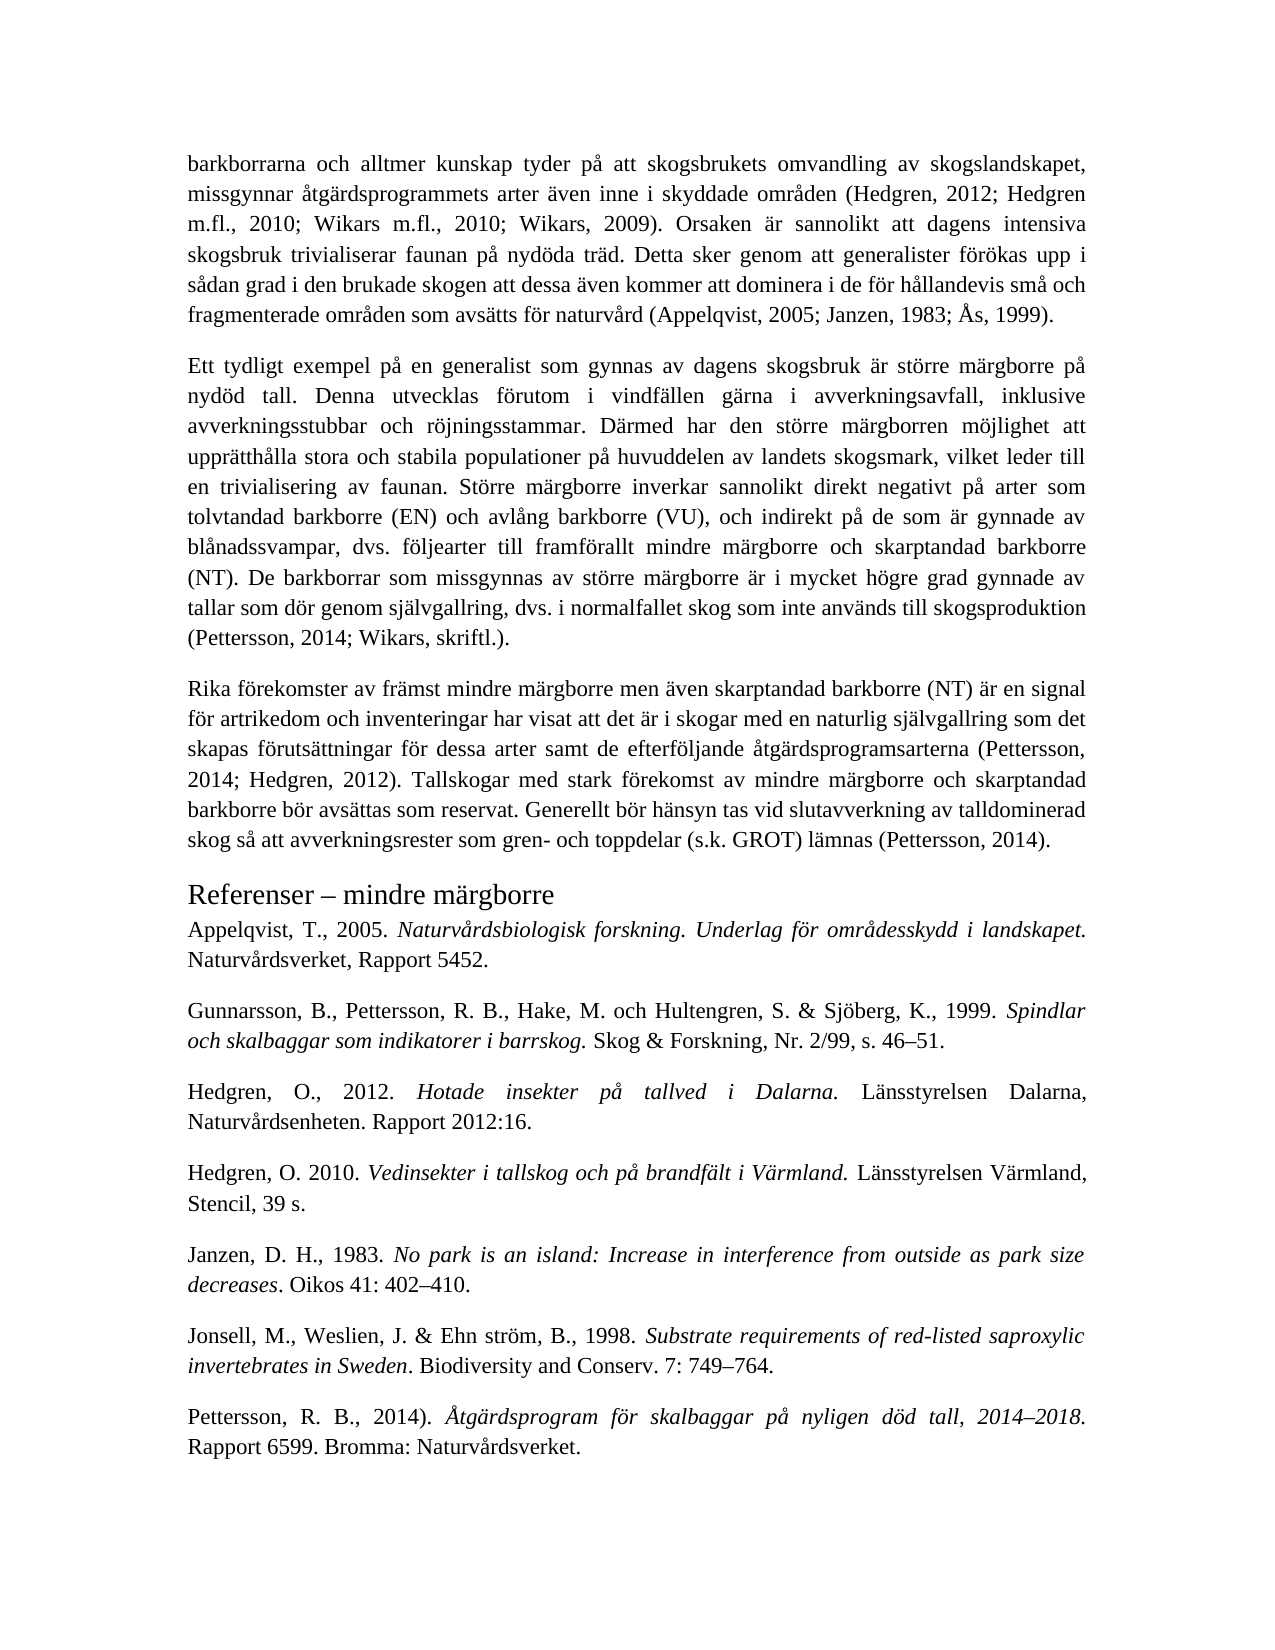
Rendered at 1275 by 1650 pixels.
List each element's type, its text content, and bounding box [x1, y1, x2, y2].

text Rika förekomster av främst mindre märgborre men även skarptandad barkborre (NT) är en signal för artrikedom och inventeringar har visat att det är i skogar med en naturlig självgallring som det skapas förutsättningar för dessa arter samt de efterföljande åtgärdsprogramsarterna (Pettersson, 2014; Hedgren, 2012). Tallskogar med stark förekomst av mindre märgborre och skarptandad barkborre bör avsättas som reservat. Generellt bör hänsyn tas vid slutavverkning av talldominerad skog så att avverkningsrester som gren- och toppdelar (s.k. GROT) lämnas (Pettersson, 2014). [187, 675, 1087, 852]
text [187, 150, 1087, 327]
text Jonsell, M., Weslien, J. & Ehn ström, B., 1998. Substrate requirements of red-listed saproxylic invertebrates in Sweden. Biodiversity and Conserv. 7: 749–764. [187, 1322, 1087, 1378]
text Ett tydligt exempel på en generalist som gynnas av dagens skogsbruk är större märgborre på nydöd tall. Denna utvecklas förutom i vindfällen gärna i avverkningsavfall, inklusive avverkningsstubbar och röjningsstammar. Därmed har den större märgborren möjlighet att upprätthålla stora och stabila populationer på huvuddelen av landets skogsmark, vilket leder till en trivialisering av faunan. Större märgborre inverkar sannolikt direkt negativt på arter som tolvtandad barkborre (EN) och avlång barkborre (VU), och indirekt på de som är gynnade av blånadssvampar, dvs. följearter till framförallt mindre märgborre och skarptandad barkborre (NT). De barkborrar som missgynnas av större märgborre är i mycket högre grad gynnade av tallar som dör genom självgallring, dvs. i normalfallet skog som inte används till skogsproduktion (Pettersson, 2014; Wikars, skriftl.). [187, 352, 1087, 650]
text Pettersson, R. B., 2014). Åtgärdsprogram för skalbaggar på nyligen död tall, 2014–2018. Rapport 6599. Bromma: Naturvårdsverket. [187, 1403, 1087, 1460]
text Gunnarsson, B., Pettersson, R. B., Hake, M. och Hultengren, S. & Sjöberg, K., 1999. Spindlar och skalbaggar som indikatorer i barrskog. Skog & Forskning, Nr. 2/99, s. 46–51. [187, 997, 1087, 1053]
text Janzen, D. H., 1983. No park is an island: Increase in interference from outside as park size decreases. Oikos 41: 402–410. [187, 1241, 1087, 1297]
text Appelqvist, T., 2005. Naturvårdsbiologisk forskning. Underlag för områdesskydd i landskapet. Naturvårdsverket, Rapport 5452. [187, 916, 1087, 972]
text Hedgren, O., 2012. Hotade insekter på tallved i Dalarna. Länsstyrelsen Dalarna, Naturvårdsenheten. Rapport 2012:16. [187, 1078, 1087, 1135]
subtitle Referenser – mindre märgborre [187, 877, 1087, 911]
text Hedgren, O. 2010. Vedinsekter i tallskog och på brandfält i Värmland. Länsstyrelsen Värmland, Stencil, 39 s. [187, 1159, 1087, 1216]
